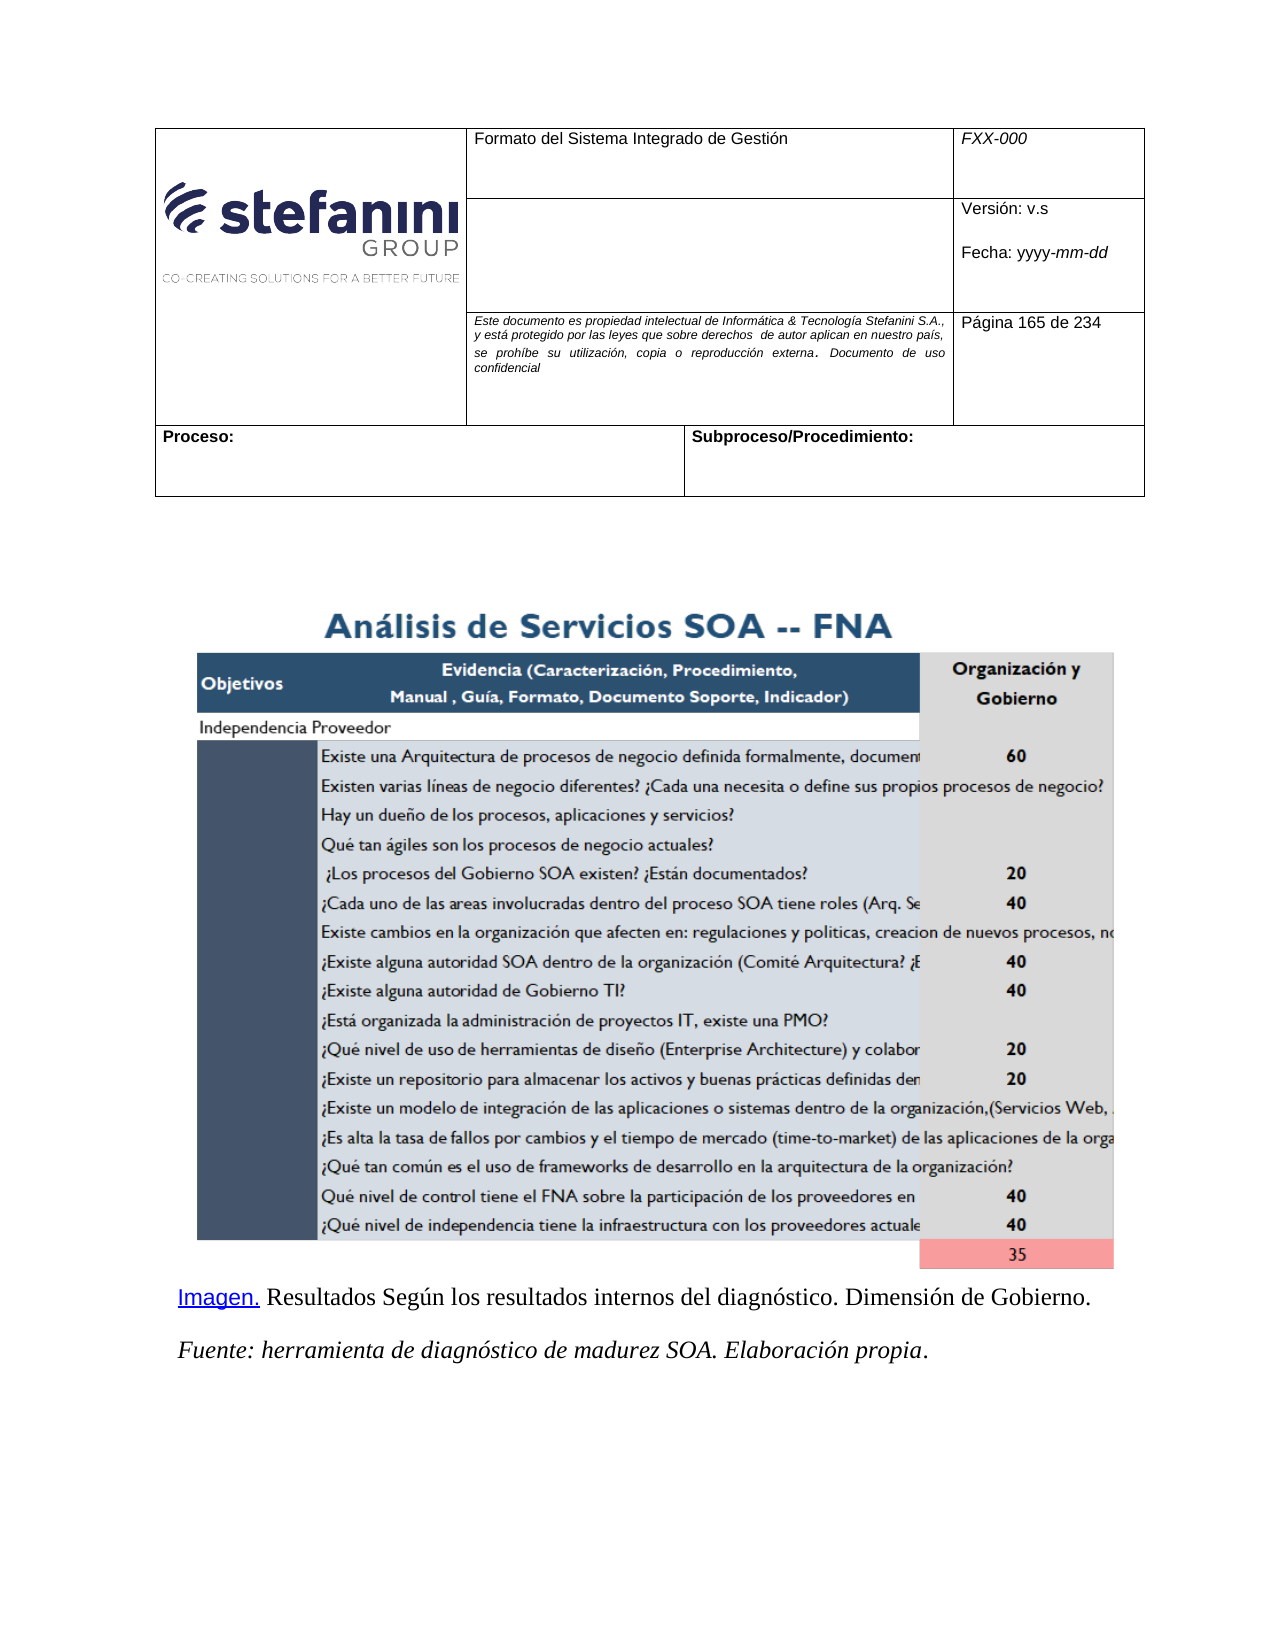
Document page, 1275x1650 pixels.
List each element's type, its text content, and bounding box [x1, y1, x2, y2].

text Imagen. Resultados Según los resultados internos del diagnóstico. Dimensión de Gobierno. [177, 1282, 1098, 1311]
text Fuente: herramienta de diagnóstico de madurez SOA. Elaboración propia. [177, 1336, 1098, 1364]
picture [196, 599, 1115, 1270]
picture [162, 182, 460, 286]
